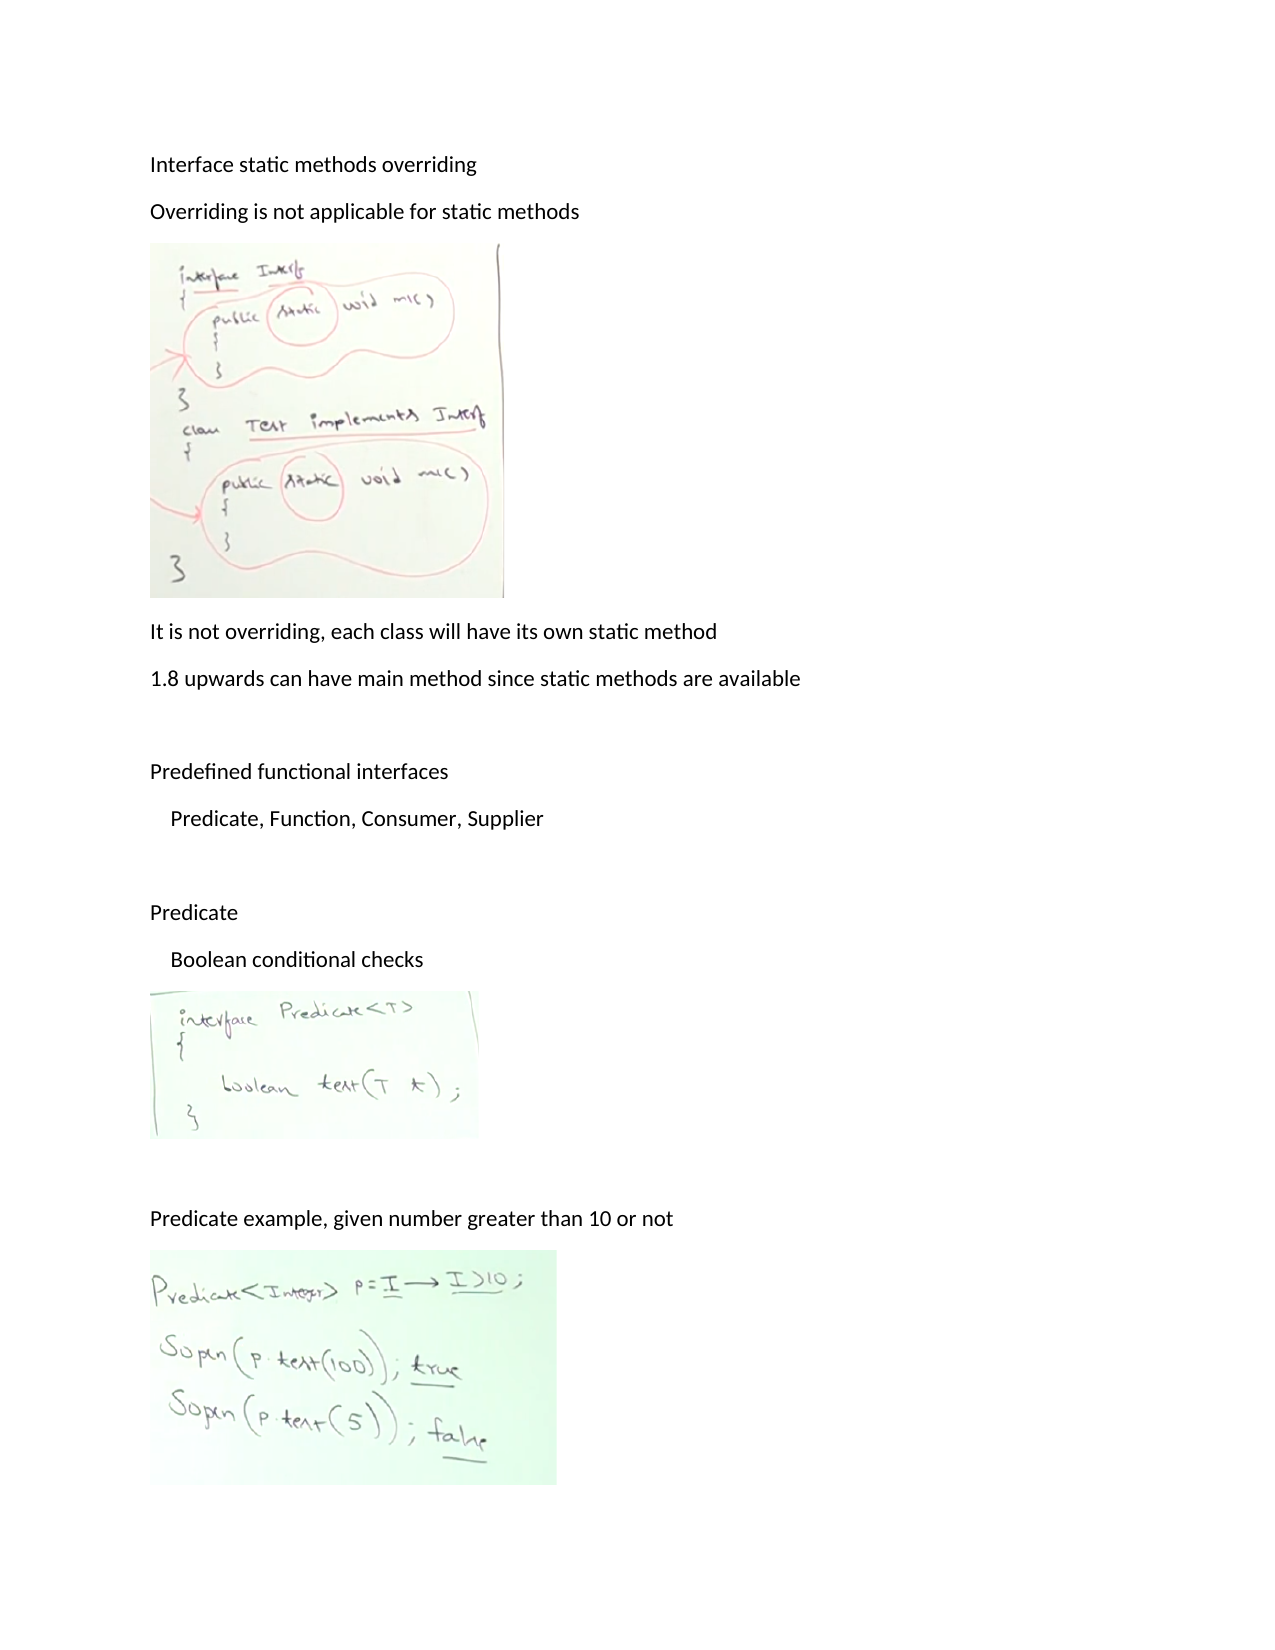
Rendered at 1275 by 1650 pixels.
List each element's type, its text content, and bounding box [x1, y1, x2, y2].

text Predicate, Function, Consumer, Supplier [150, 804, 1125, 832]
text It is not overriding, each class will have its own static method [150, 617, 1125, 645]
text Interface static methods overriding [150, 150, 1125, 178]
text Boolean conditional checks [150, 945, 1125, 973]
picture [150, 991, 479, 1139]
text Predefined functional interfaces [150, 757, 1125, 786]
picture [150, 243, 505, 598]
text 1.8 upwards can have main method since static methods are available [150, 664, 1125, 692]
picture [150, 1250, 557, 1485]
text Overriding is not applicable for static methods [150, 197, 1125, 225]
text Predicate example, given number greater than 10 or not [150, 1204, 1125, 1232]
text Predicate [150, 898, 1125, 926]
